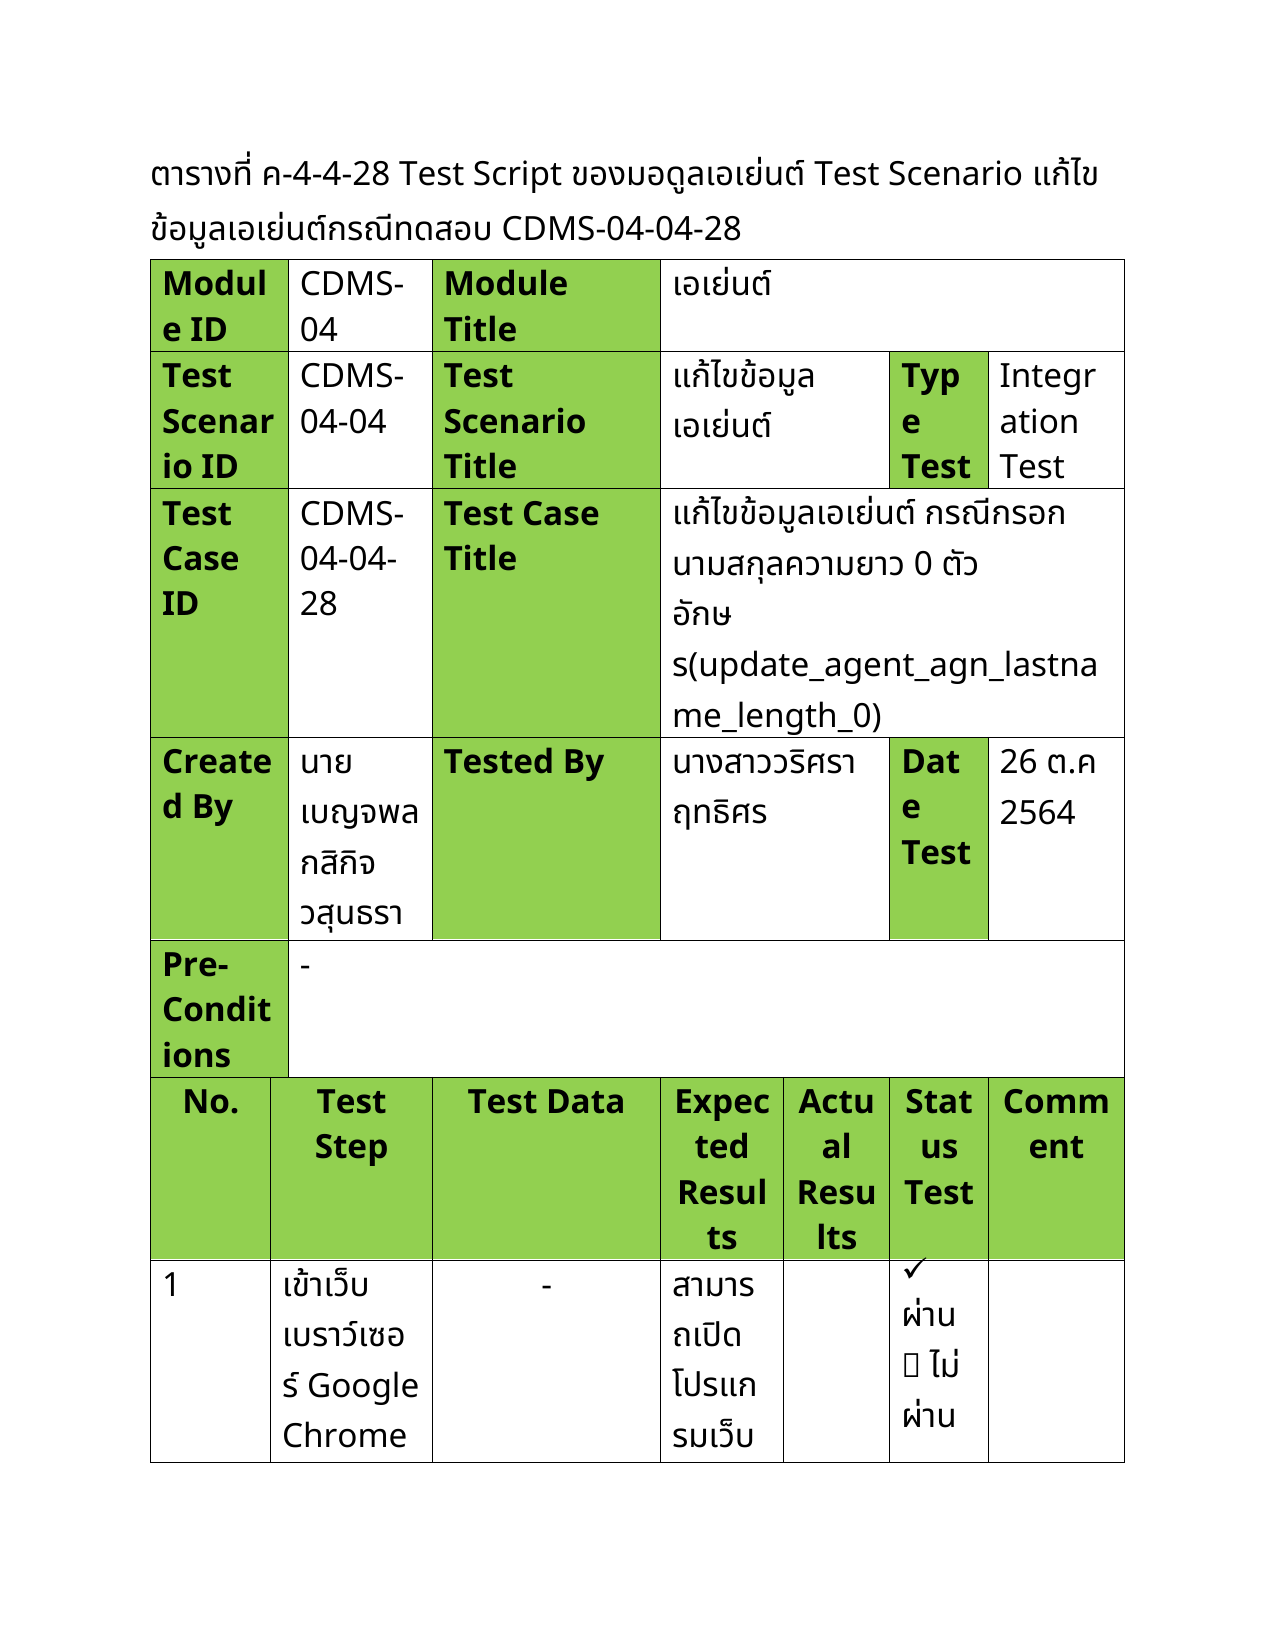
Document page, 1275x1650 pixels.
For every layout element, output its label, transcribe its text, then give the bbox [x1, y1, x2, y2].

table_cell 26 ต.ค 2564 [989, 738, 1124, 939]
table_cell Created By [151, 738, 288, 939]
table_cell CDMS-04-04 [289, 352, 432, 488]
table_cell Test Step [271, 1078, 432, 1259]
table_header Module ID [151, 260, 288, 351]
table_cell Test Data [433, 1078, 660, 1259]
table_cell No. [151, 1078, 270, 1259]
table_cell Tested By [433, 738, 660, 939]
table_cell Type Test [890, 352, 988, 488]
table_cell Comment [989, 1078, 1124, 1259]
table_cell Test Case Title [433, 489, 660, 737]
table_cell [271, 1261, 432, 1462]
table_cell Test Case ID [151, 489, 288, 737]
table_header CDMS-04 [289, 260, 432, 351]
table_cell แก้ไขข้อมูลเอเย่นต์ [661, 352, 889, 488]
table_cell [989, 1261, 1124, 1462]
table_cell Test Scenario ID [151, 352, 288, 488]
table_header Module Title [433, 260, 660, 351]
table_cell Expected Results [661, 1078, 783, 1259]
table_cell - [289, 941, 1124, 1077]
table_cell - [433, 1261, 660, 1462]
table_cell ผ่าน  ไม่ผ่าน [890, 1261, 988, 1462]
table_cell Integration Test [989, 352, 1124, 488]
table_cell แก้ไขข้อมูลเอเย่นต์ กรณีกรอกนามสกุลความยาว 0 ตัวอักษร(update_agent_agn_lastname_length_0) [661, 489, 1124, 737]
table_cell นายเบญจพล กสิกิจวสุนธรา [289, 738, 432, 939]
table_cell CDMS-04-04-28 [289, 489, 432, 737]
table_cell Test Scenario Title [433, 352, 660, 488]
table_cell Date Test [890, 738, 988, 939]
table_cell Actual Results [784, 1078, 889, 1259]
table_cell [661, 1261, 783, 1462]
subtitle ตารางที่ ค-4-4-28 Test Script ของมอดูลเอเย่นต์ Test Scenario แก้ไขข้อมูลเอเย่นต์กรณีทดสอบ CDMS-04-04-28 [150, 150, 1125, 255]
table_cell Pre-Conditions [151, 941, 288, 1077]
table_cell Status Test [890, 1078, 988, 1259]
table_cell นางสาววริศรา ฤทธิศร [661, 738, 889, 939]
table_cell [784, 1261, 889, 1462]
table_header เอเย่นต์ [661, 260, 1124, 351]
table_cell 1 [151, 1261, 270, 1462]
